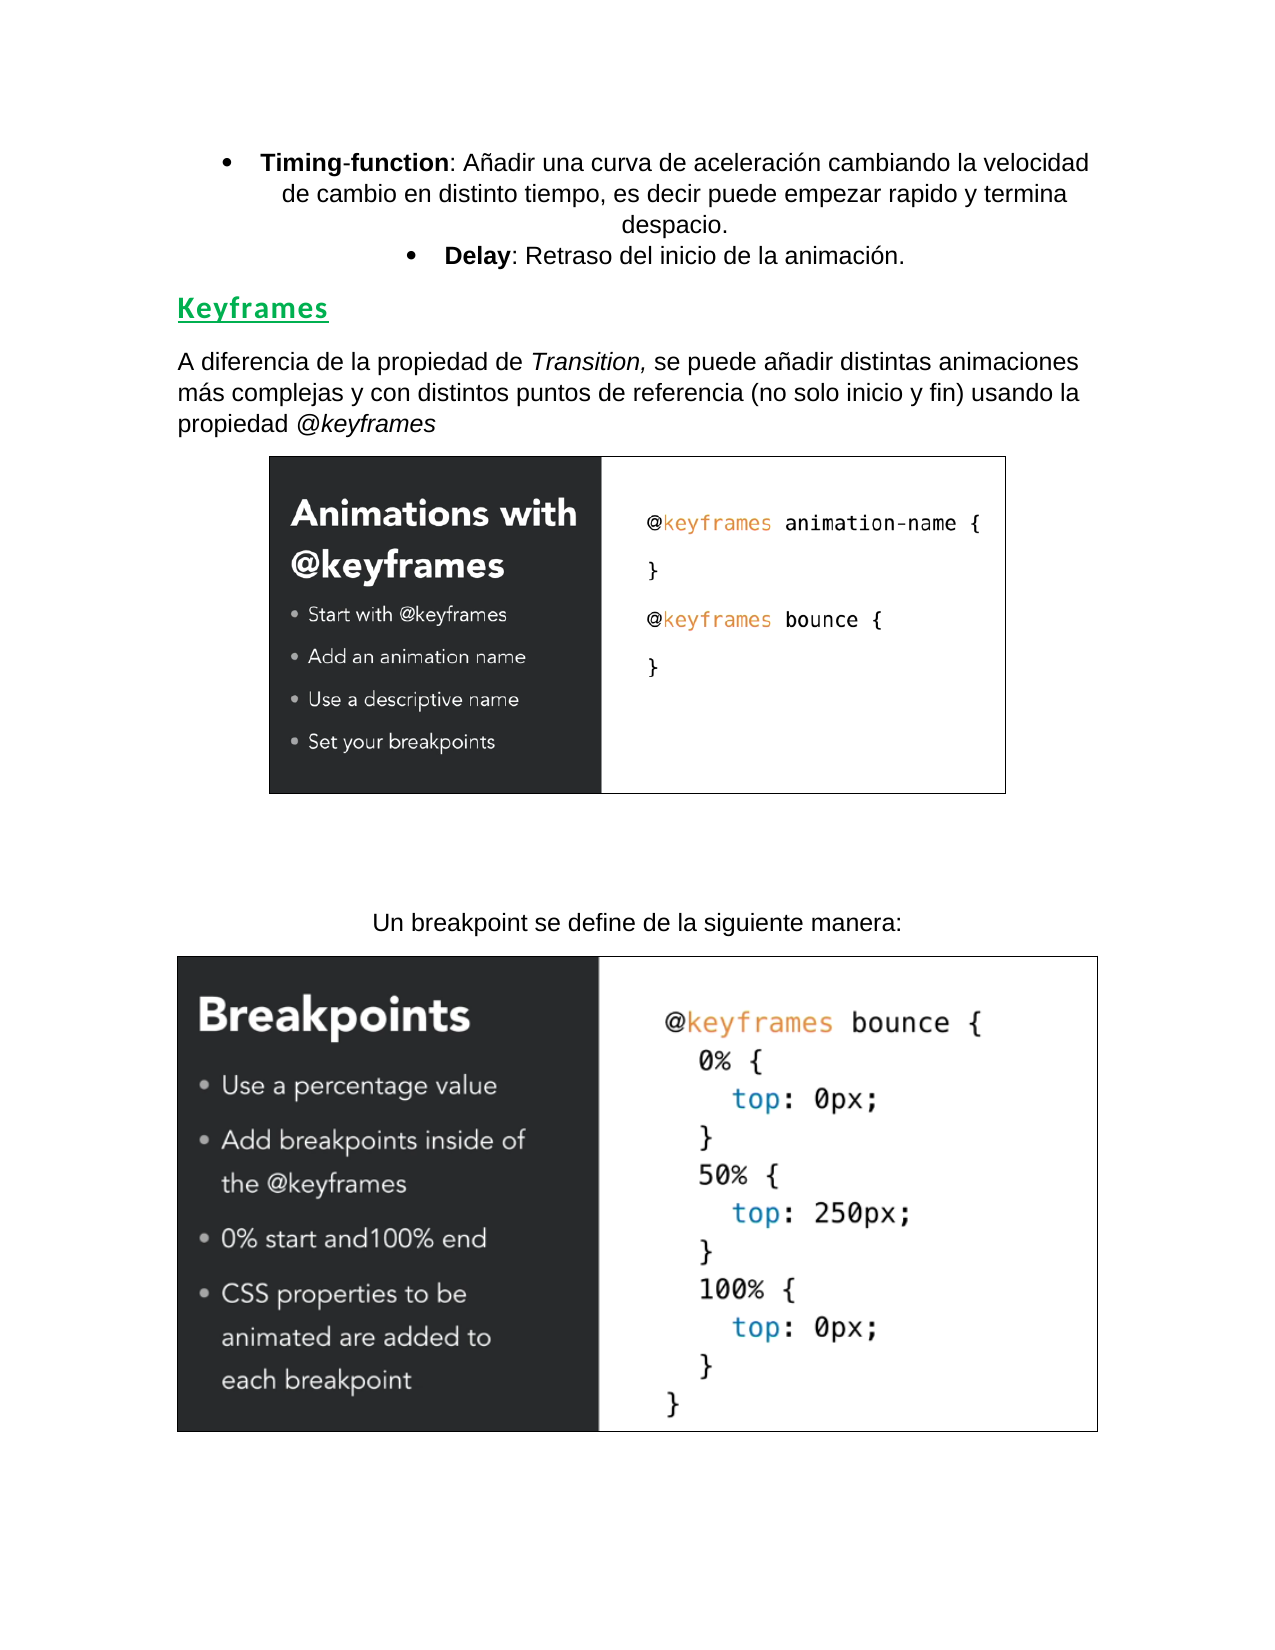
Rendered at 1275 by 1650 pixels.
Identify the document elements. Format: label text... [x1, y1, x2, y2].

picture [270, 457, 1005, 793]
picture [178, 957, 1097, 1431]
text A diferencia de la propiedad de Transition, se puede añadir distintas animaciones más complejas y con distintos puntos de referencia (no solo inicio y fin) usando la propiedad @keyframes [177, 346, 1098, 437]
subtitle Keyframes [177, 289, 1098, 327]
list Timing-function: Añadir una curva de aceleración cambiando la velocidad de cambio en distinto tiempo, es decir puede empezar rapido y termina despacio. [215, 148, 1098, 238]
list Delay: Retraso del inicio de la animación. [215, 241, 1098, 270]
text Un breakpoint se define de la siguiente manera: [177, 908, 1098, 937]
